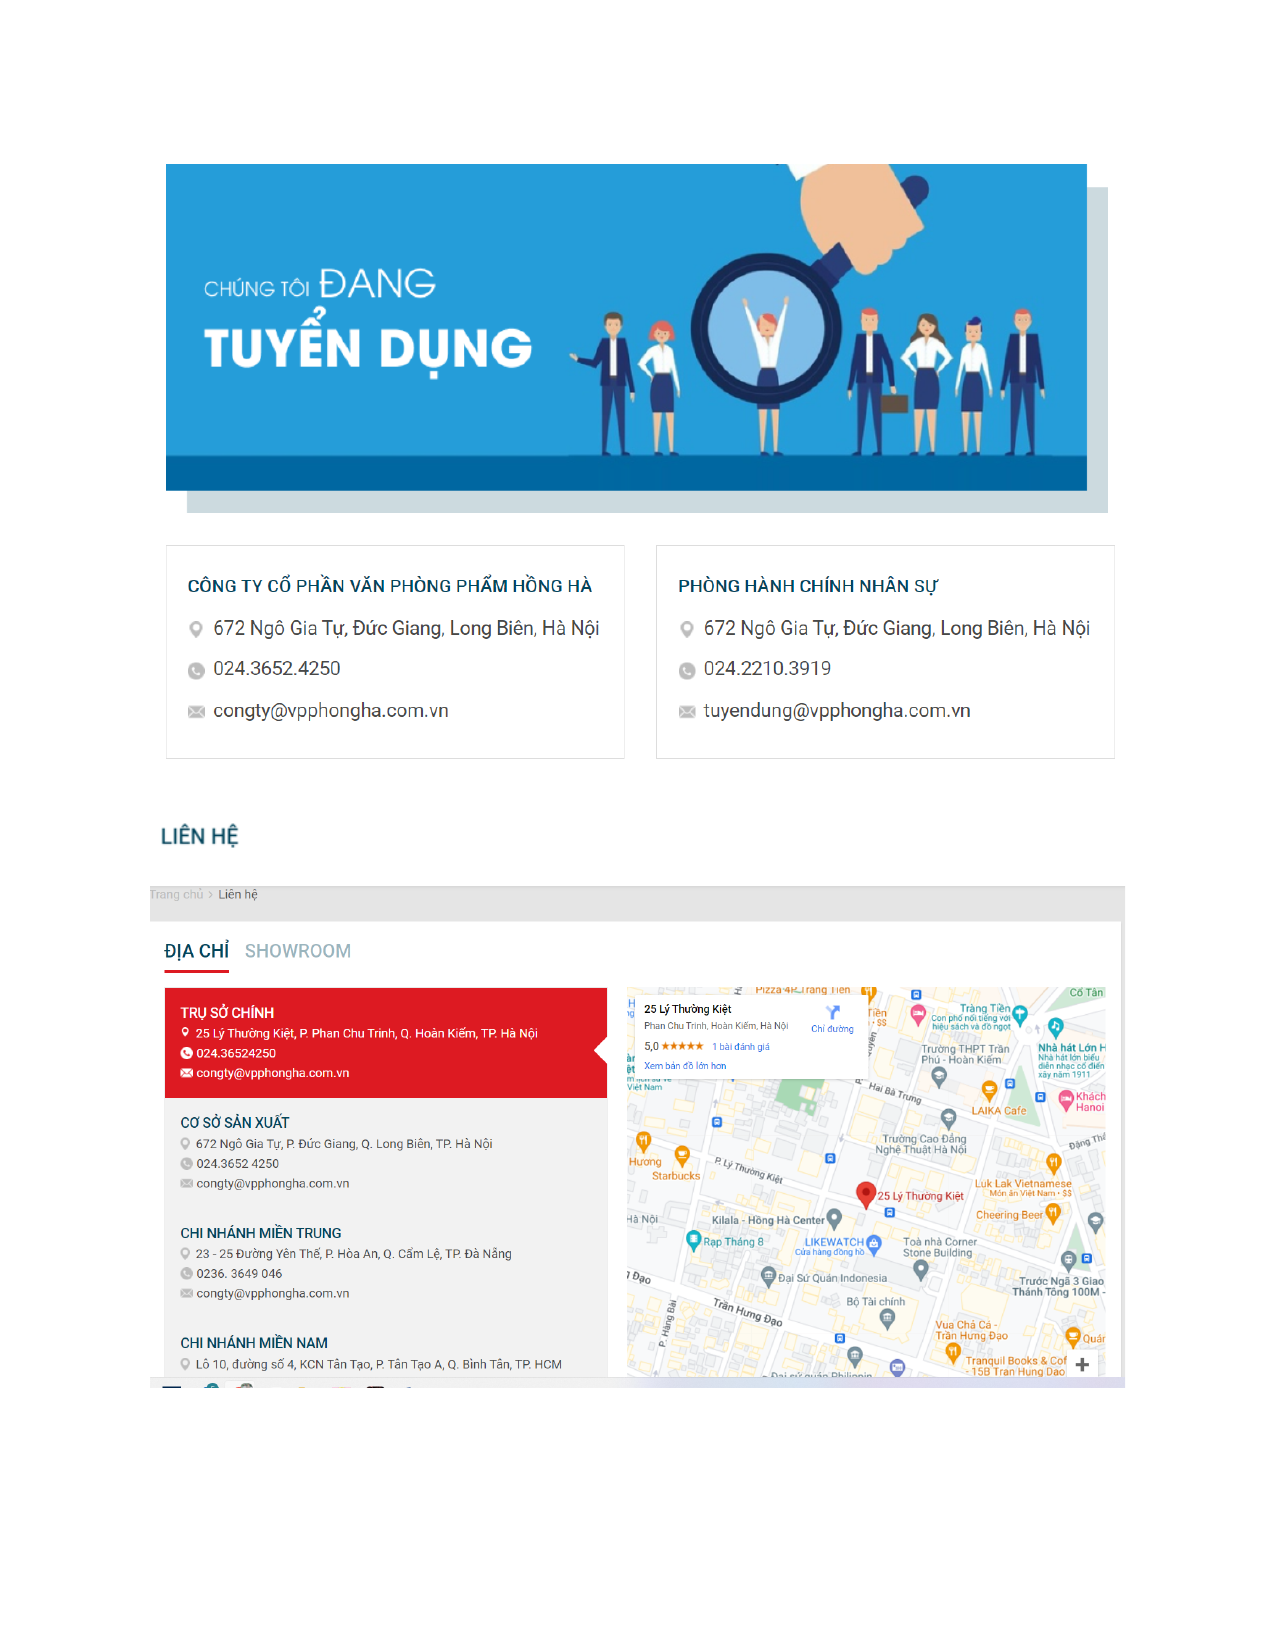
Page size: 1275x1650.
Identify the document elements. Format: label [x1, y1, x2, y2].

picture [150, 150, 1125, 779]
picture [150, 797, 254, 868]
picture [150, 886, 1125, 1388]
